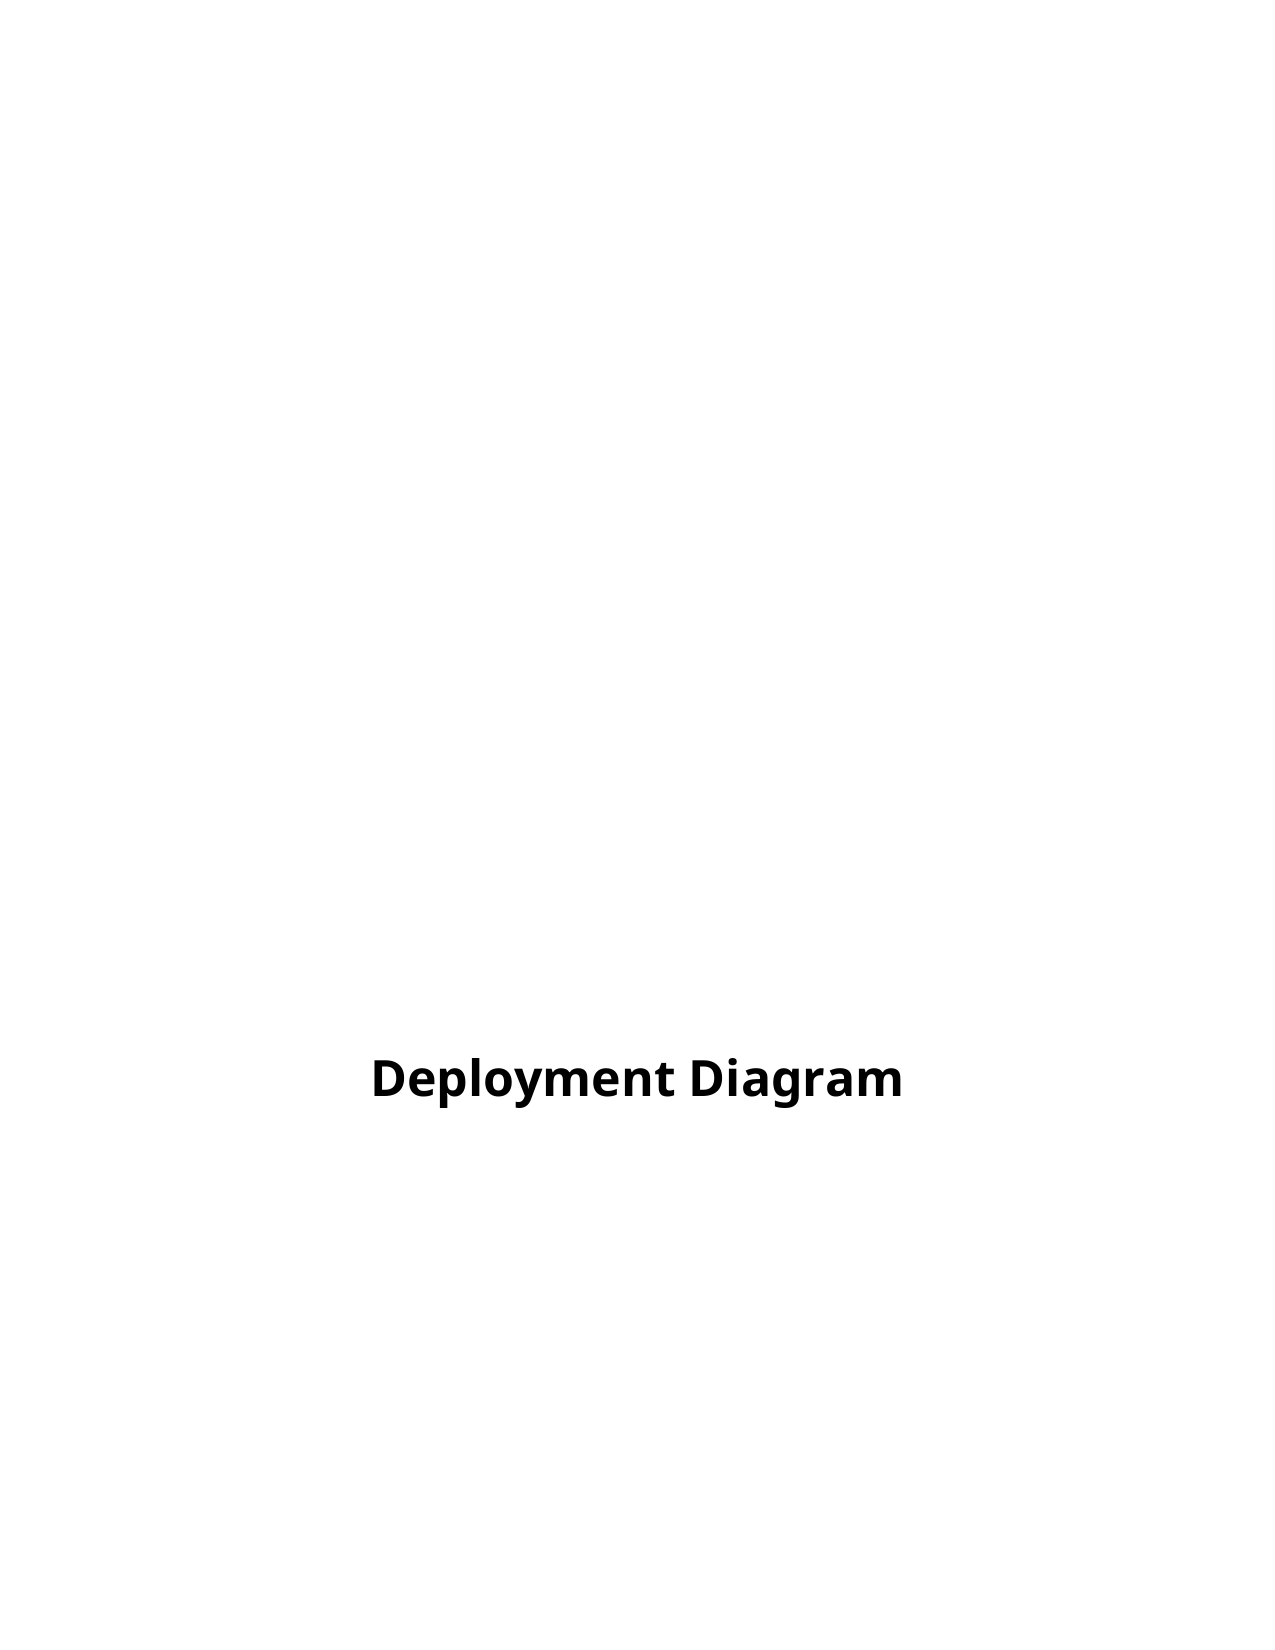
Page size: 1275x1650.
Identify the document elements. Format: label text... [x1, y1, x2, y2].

text Deployment Diagram [150, 1042, 1125, 1111]
